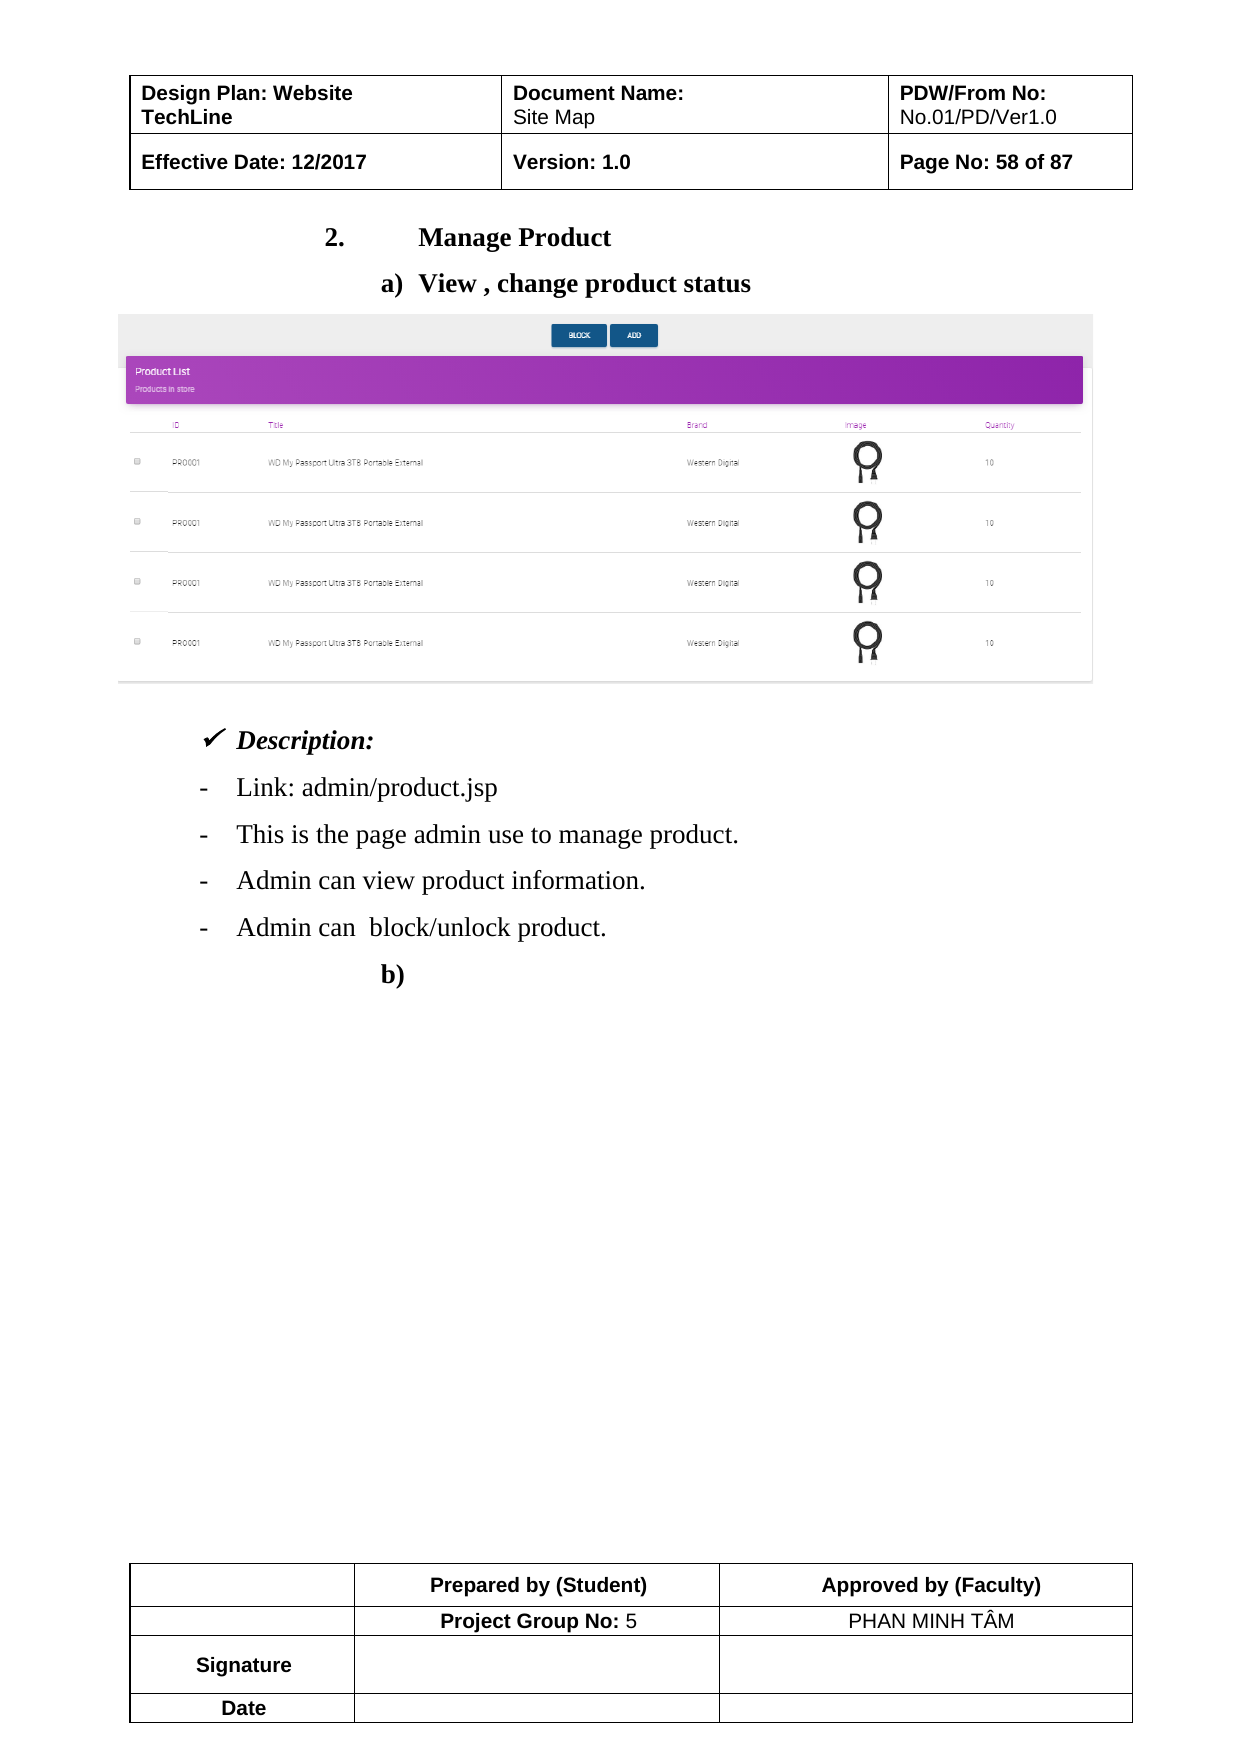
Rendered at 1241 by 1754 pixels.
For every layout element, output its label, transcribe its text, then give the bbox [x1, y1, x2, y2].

list Description: [199, 724, 1152, 755]
list Manage Product [324, 221, 1152, 252]
list This is the page admin use to manage product. [199, 818, 1152, 849]
list View , change product status [381, 268, 1152, 299]
list Admin can view product information. [199, 864, 1152, 896]
picture [118, 314, 1094, 684]
list Admin can block/unlock product. [199, 911, 1152, 942]
list Link: admin/product.jsp [199, 771, 1152, 802]
